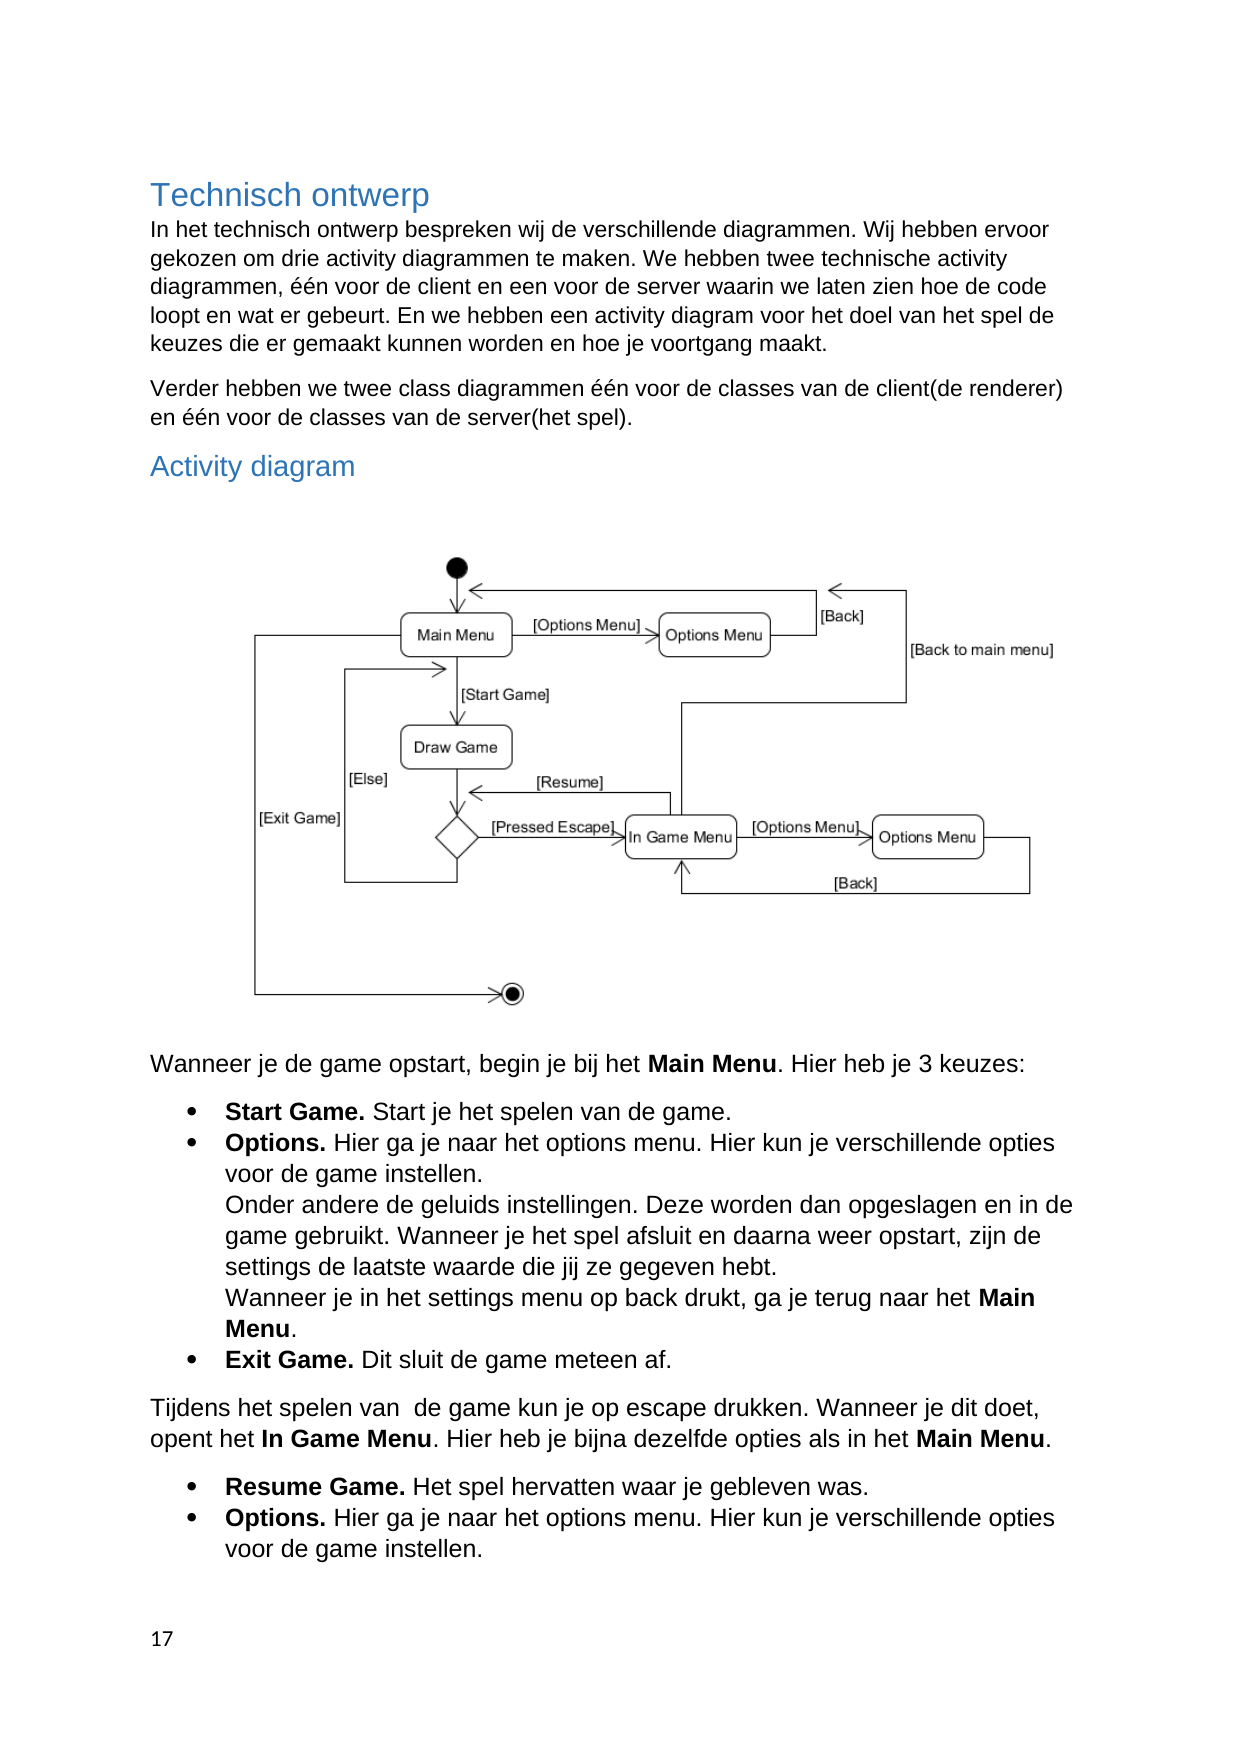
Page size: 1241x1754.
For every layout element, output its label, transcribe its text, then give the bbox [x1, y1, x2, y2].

text In het technisch ontwerp bespreken wij de verschillende diagrammen. Wij hebben ervoor gekozen om drie activity diagrammen te maken. We hebben twee technische activity diagrammen, één voor de client en een voor de server waarin we laten zien hoe de code loopt en wat er gebeurt. En we hebben een activity diagram voor het doel van het spel de keuzes die er gemaakt kunnen worden en hoe je voortgang maakt. [150, 216, 1090, 357]
list Onder andere de geluids instellingen. Deze worden dan opgeslagen en in de game gebruikt. Wanneer je het spel afsluit en daarna weer opstart, zijn de settings de laatste waarde die jij ze gegeven hebt. Wanneer je in het settings menu op back drukt, ga je terug naar het Main Menu. [225, 1190, 1090, 1343]
list Resume Game. Het spel hervatten waar je gebleven was. [187, 1472, 1090, 1500]
list Start Game. Start je het spelen van de game. [187, 1096, 1090, 1125]
list Options. Hier ga je naar het options menu. Hier kun je verschillende opties voor de game instellen. [187, 1128, 1090, 1187]
subtitle Technisch ontwerp [150, 175, 1090, 213]
subtitle Activity diagram [150, 449, 1090, 482]
text Tijdens het spelen van de game kun je op escape drukken. Wanneer je dit doet, opent het In Game Menu. Hier heb je bijna dezelfde opties als in het Main Menu. [150, 1393, 1090, 1453]
text Verder hebben we twee class diagrammen één voor de classes van de client(de renderer) en één voor de classes van de server(het spel). [150, 375, 1090, 430]
text Wanneer je de game opstart, begin je bij het Main Menu. Hier heb je 3 keuzes: [150, 1049, 1090, 1077]
picture [150, 517, 1091, 1030]
list Options. Hier ga je naar het options menu. Hier kun je verschillende opties voor de game instellen. [187, 1503, 1090, 1563]
list Exit Game. Dit sluit de game meteen af. [187, 1345, 1090, 1374]
